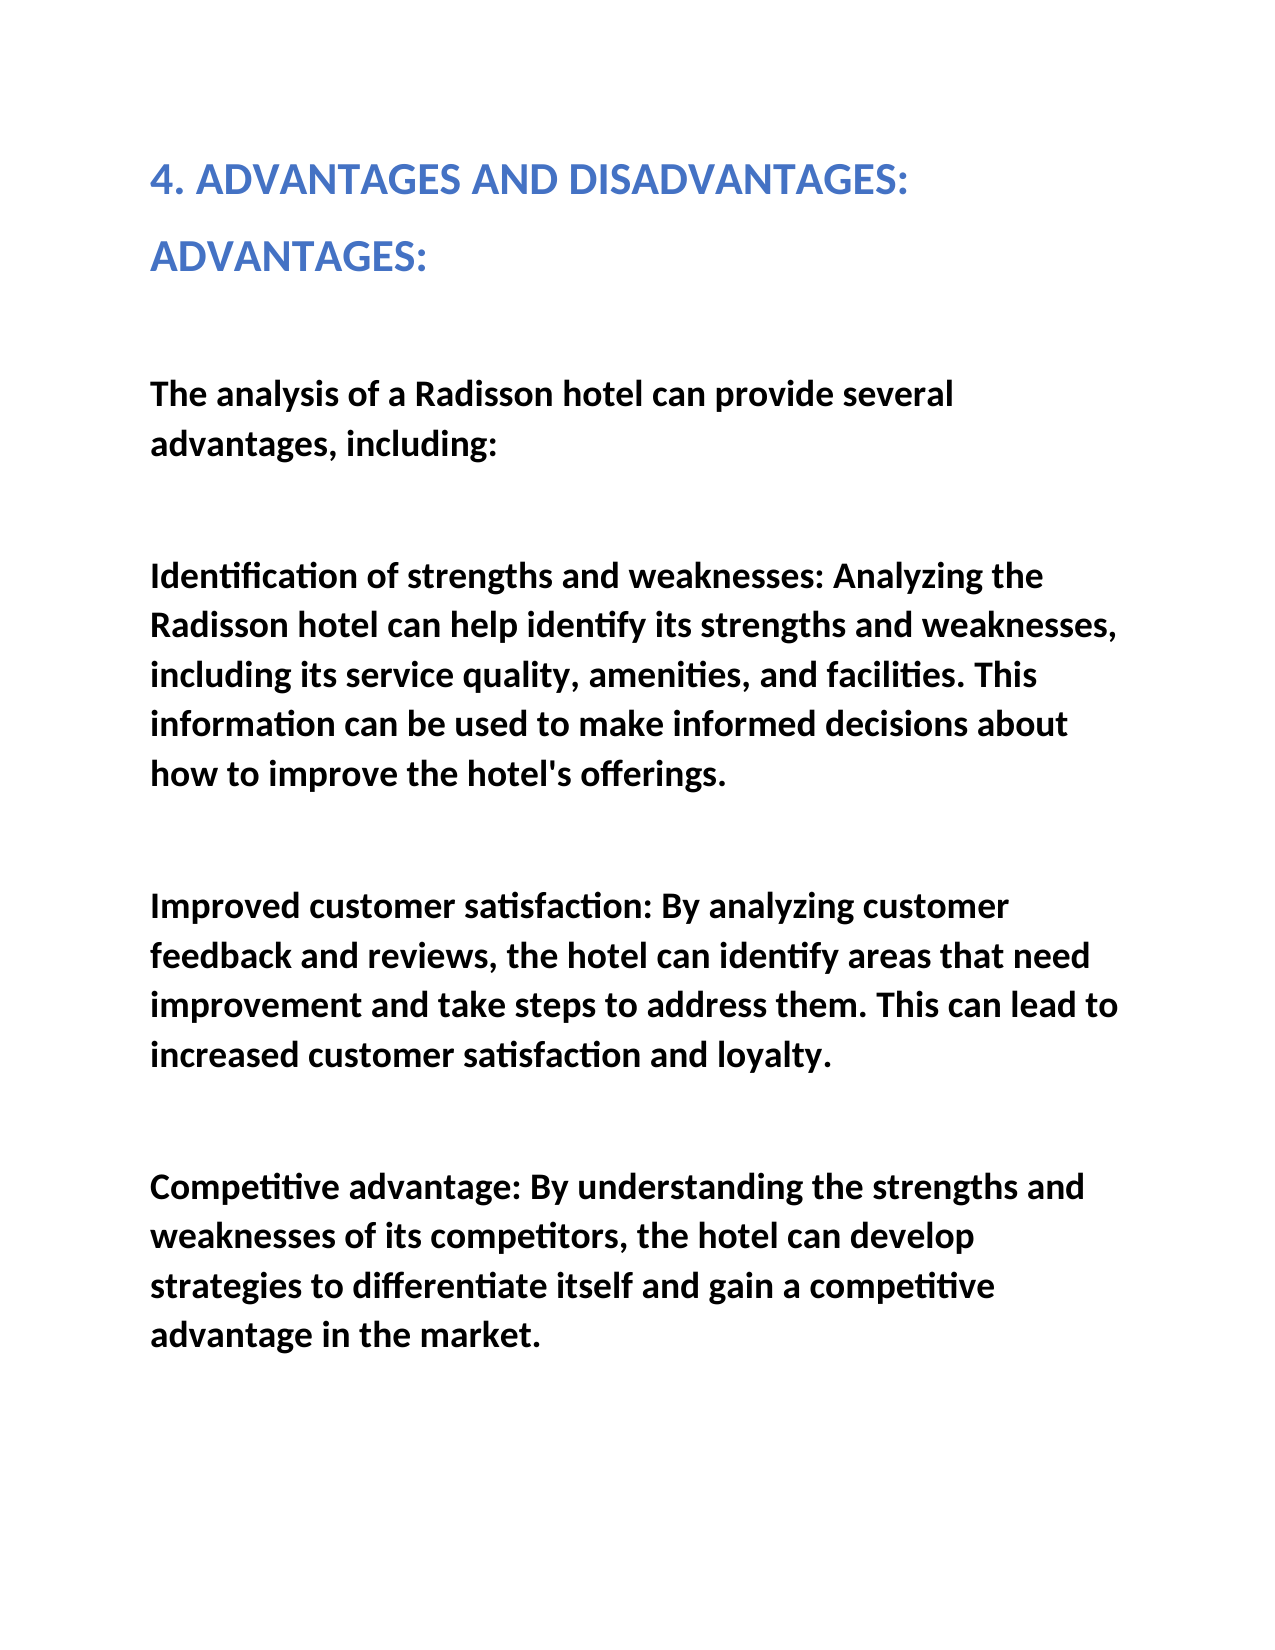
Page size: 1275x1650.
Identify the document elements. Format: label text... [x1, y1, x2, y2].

text Competitive advantage: By understanding the strengths and weaknesses of its competitors, the hotel can develop strategies to differentiate itself and gain a competitive advantage in the market. [150, 1163, 1125, 1357]
text Identification of strengths and weaknesses: Analyzing the Radisson hotel can help identify its strengths and weaknesses, including its service quality, amenities, and facilities. This information can be used to make informed decisions about how to improve the hotel's offerings. [150, 552, 1125, 796]
text 4. ADVANTAGES AND DISADVANTAGES: [150, 150, 1125, 206]
text Improved customer satisfaction: By analyzing customer feedback and reviews, the hotel can identify areas that need improvement and take steps to address them. This can lead to increased customer satisfaction and loyalty. [150, 882, 1125, 1076]
text ADVANTAGES: [150, 227, 1125, 283]
text The analysis of a Radisson hotel can provide several advantages, including: [150, 370, 1125, 465]
